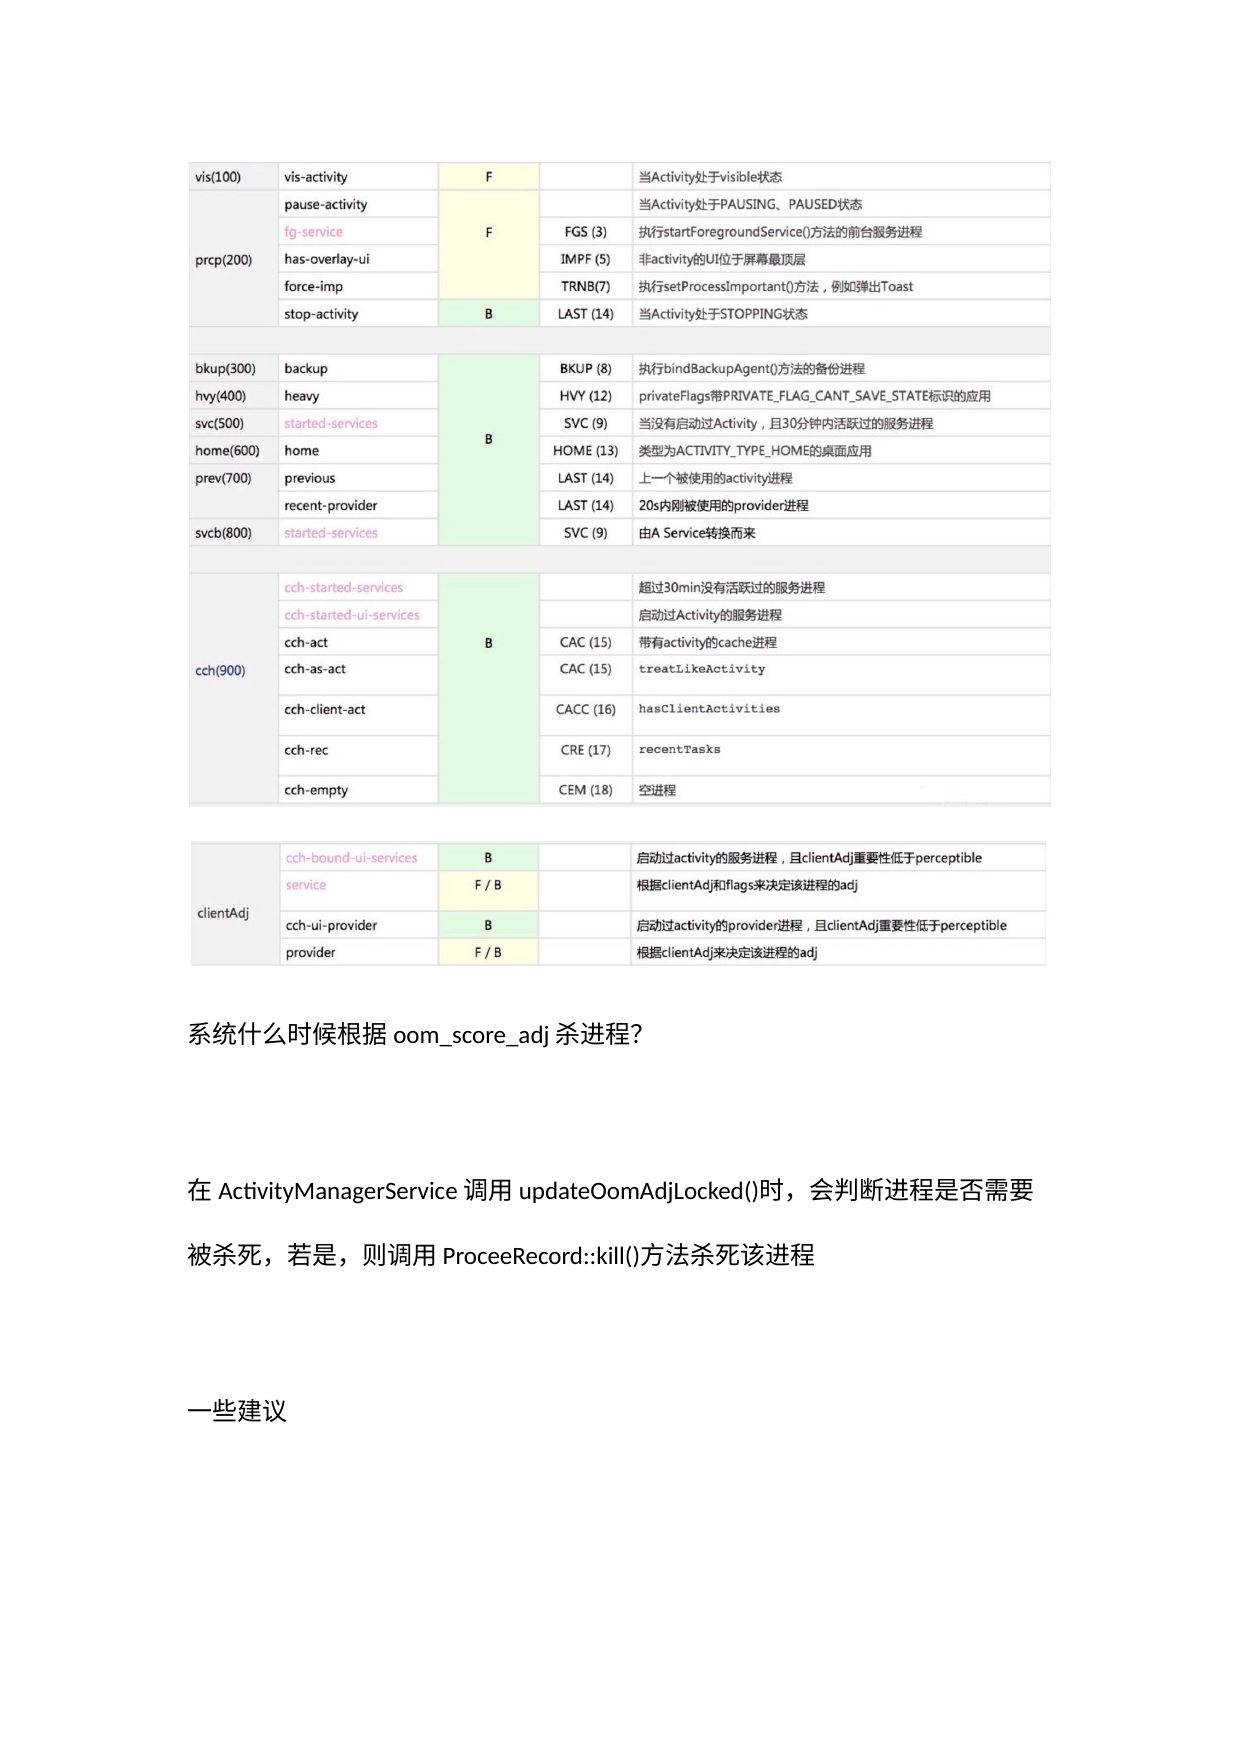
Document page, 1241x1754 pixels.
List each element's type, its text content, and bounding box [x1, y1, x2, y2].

picture [187, 841, 1051, 966]
text 一些建议 [187, 1377, 1053, 1442]
text 系统什么时候根据 oom_score_adj 杀进程？ [187, 1000, 1053, 1065]
picture [187, 162, 1052, 807]
text 在 ActivityManagerService 调用updateOomAdjLocked()时，会判断进程是否需要被杀死，若是，则调用ProceeRecord::kill()方法杀死该进程 [187, 1156, 1053, 1286]
